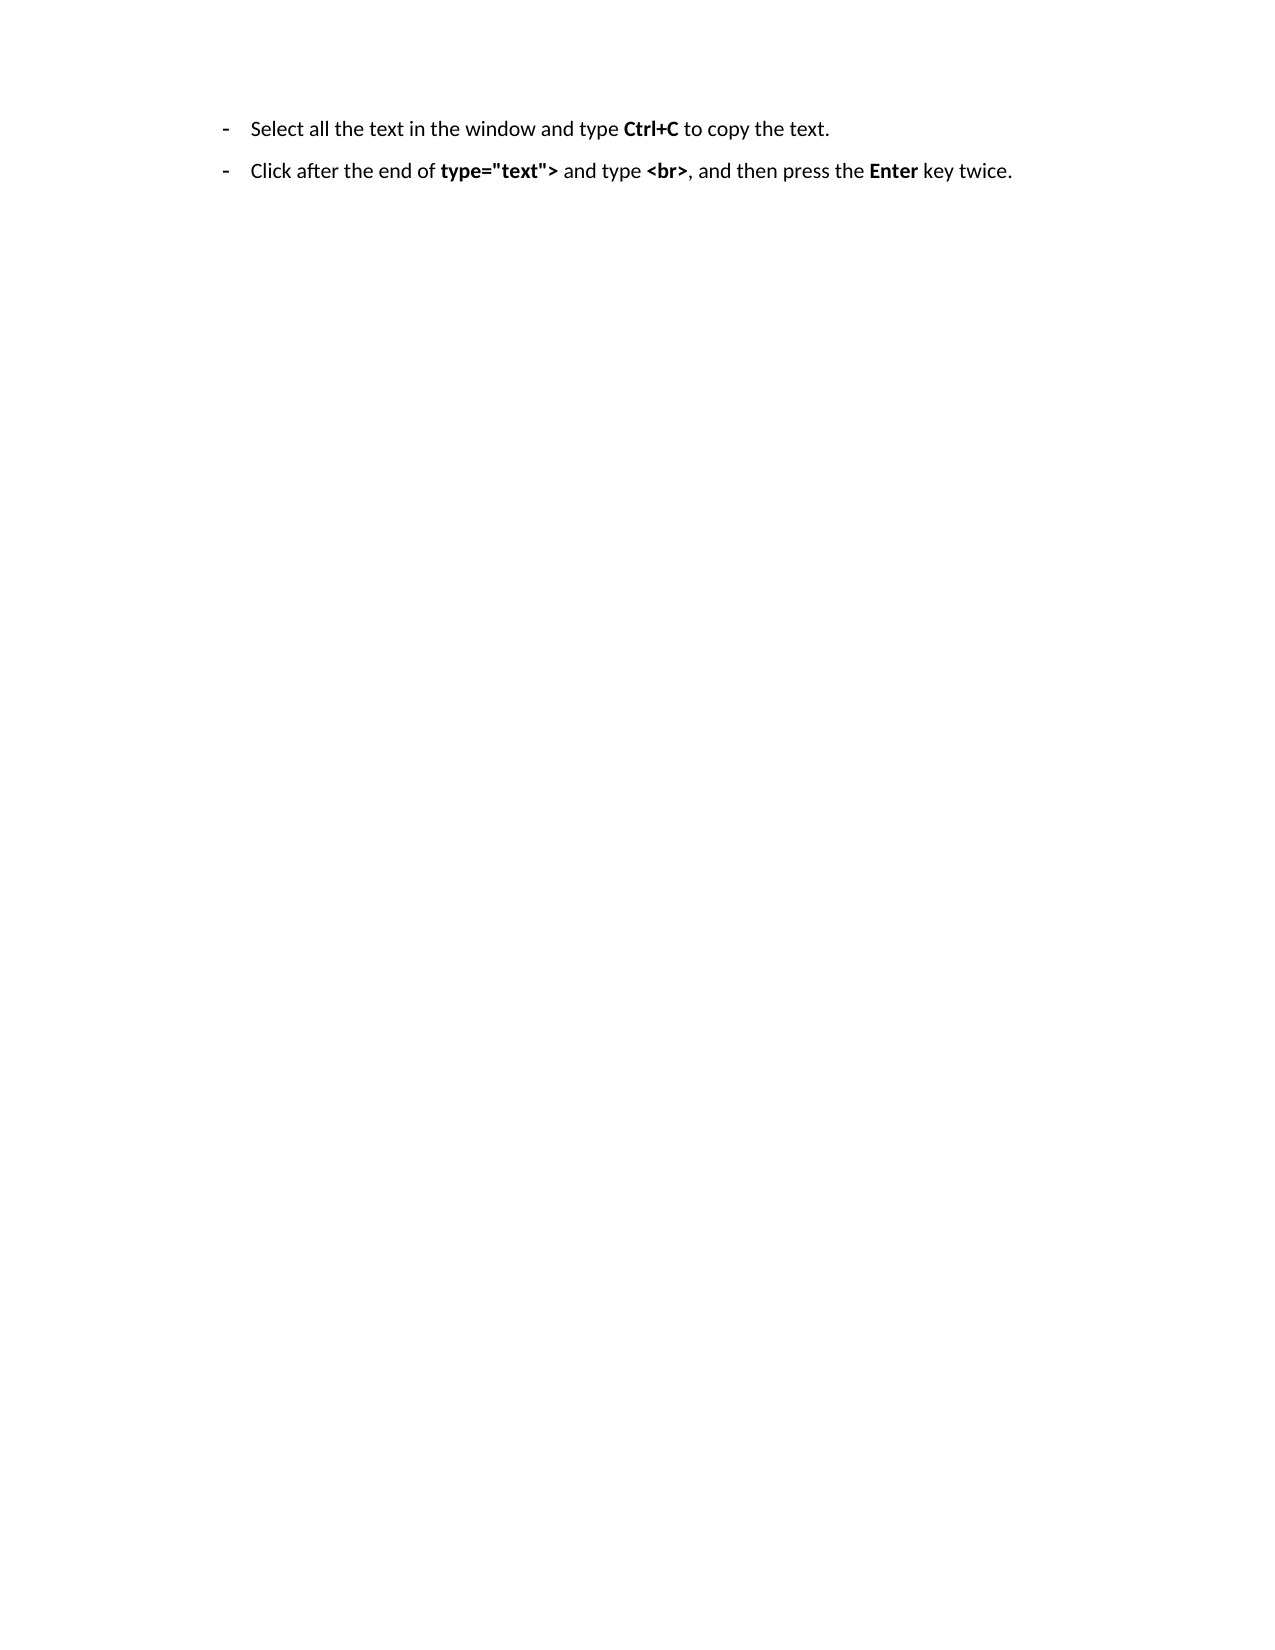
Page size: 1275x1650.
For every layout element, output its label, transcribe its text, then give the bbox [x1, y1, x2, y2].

list Click after the end of type="text"> and type <br>, and then press the Enter key twice. [222, 157, 1208, 183]
list Select all the text in the window and type Ctrl+C to copy the text. [222, 115, 1208, 142]
